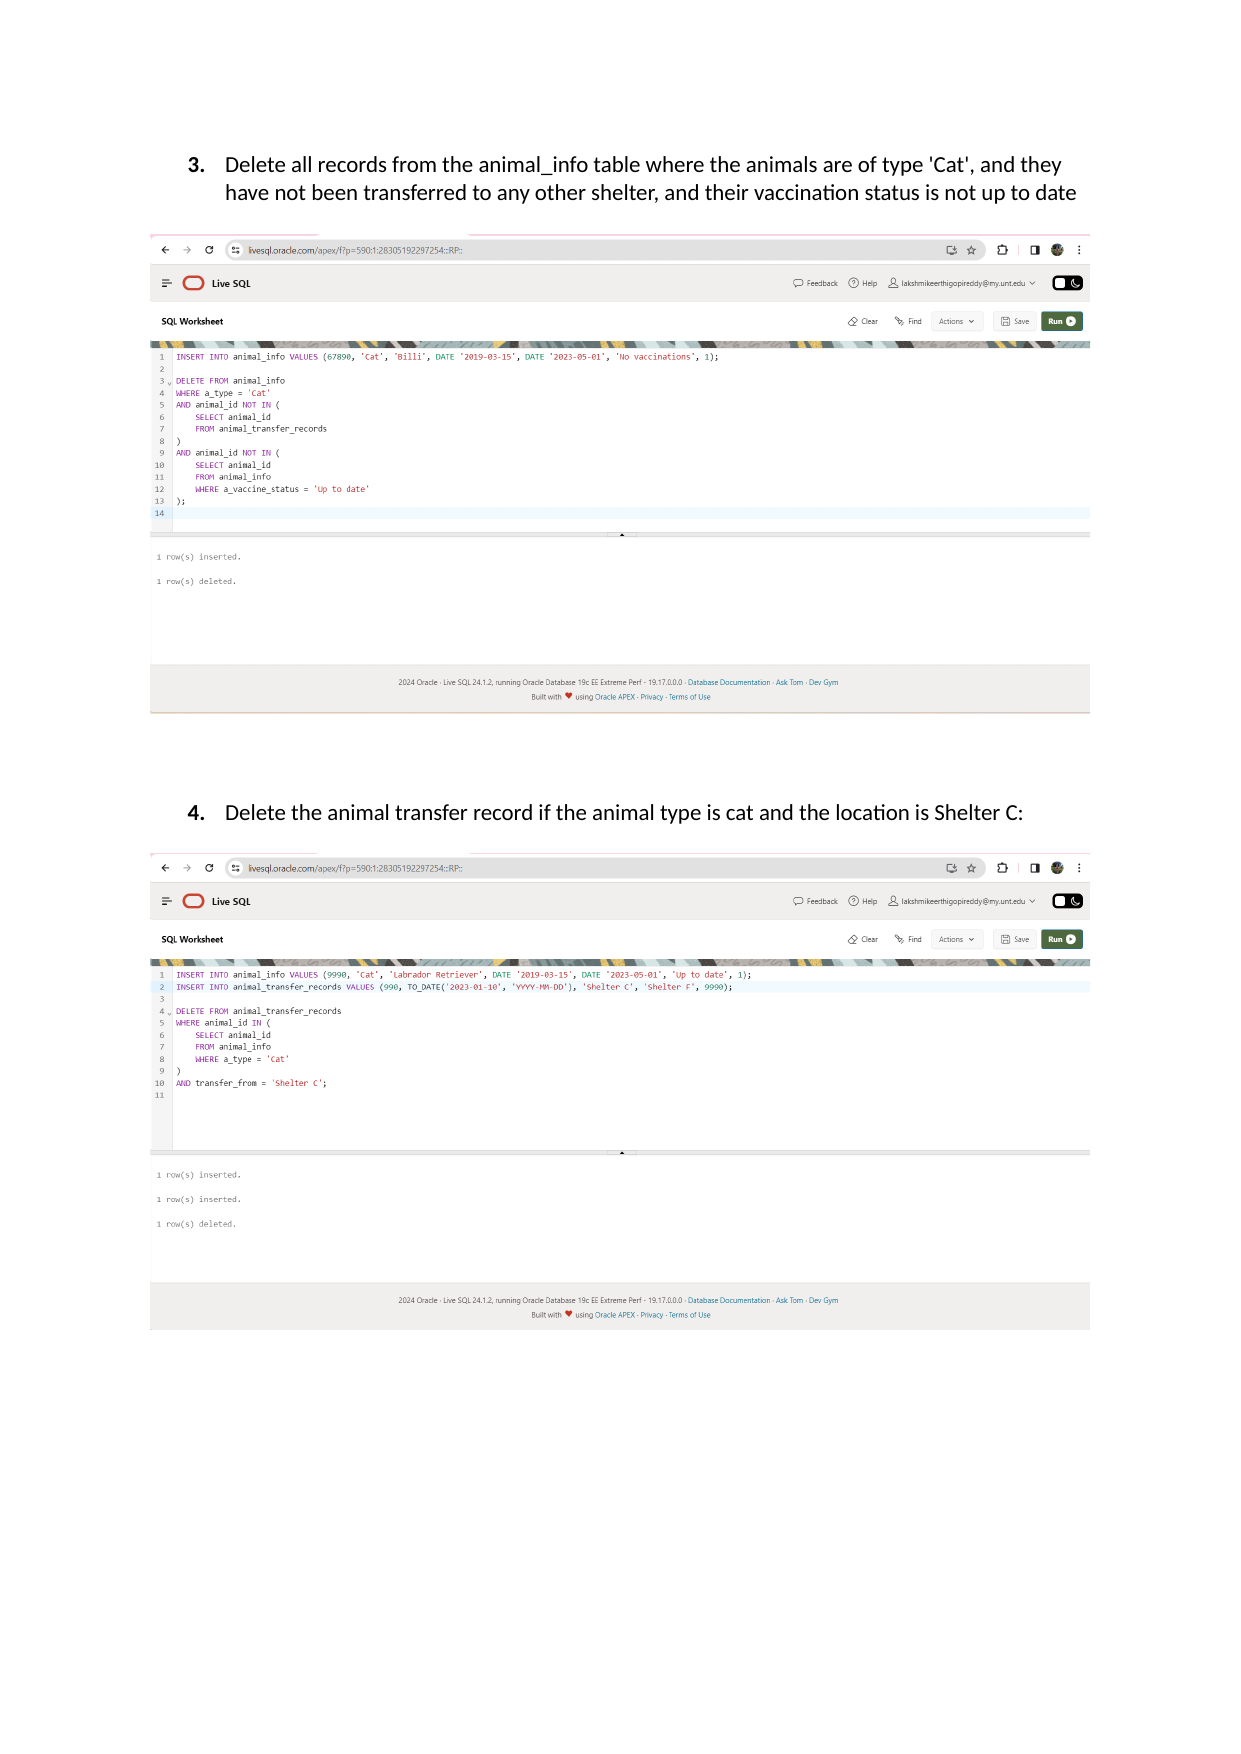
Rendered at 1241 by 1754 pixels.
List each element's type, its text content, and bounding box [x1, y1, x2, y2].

picture [150, 234, 1091, 714]
list Delete the animal transfer record if the animal type is cat and the location is Shelter C: [187, 798, 1090, 826]
list Delete all records from the animal_info table where the animals are of type 'Cat', and they have not been transferred to any other shelter, and their vaccination status is not up to date [187, 150, 1090, 206]
picture [150, 853, 1090, 1330]
